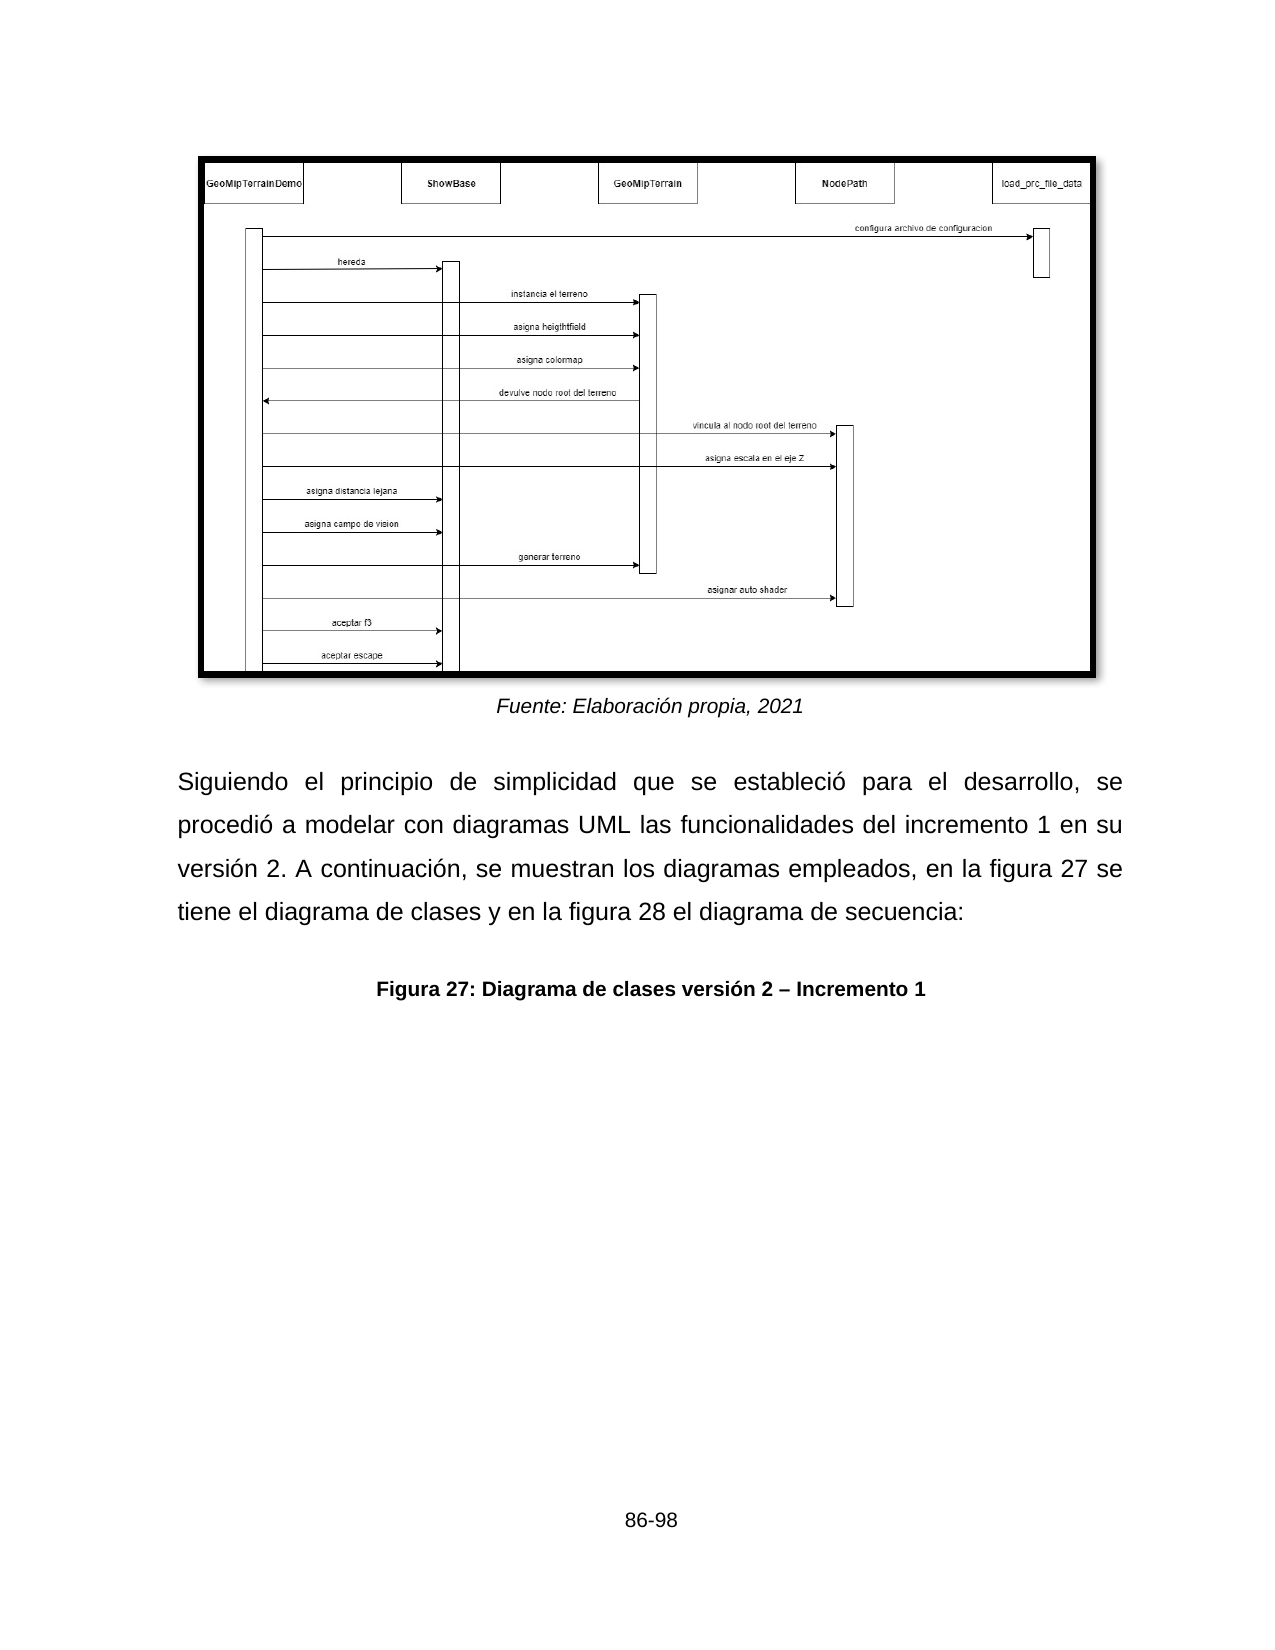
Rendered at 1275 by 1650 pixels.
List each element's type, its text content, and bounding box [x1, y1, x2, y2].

text Fuente: Elaboración propia, 2021 [177, 694, 1125, 718]
text Siguiendo el principio de simplicidad que se estableció para el desarrollo, se procedió a modelar con diagramas UML las funcionalidades del incremento 1 en su versión 2. A continuación, se muestran los diagramas empleados, en la figura 27 se tiene el diagrama de clases y en la figura 28 el diagrama de secuencia: [177, 767, 1125, 925]
text Figura 27: Diagrama de clases versión 2 – Incremento 1 [177, 977, 1125, 1001]
picture [204, 163, 1090, 671]
